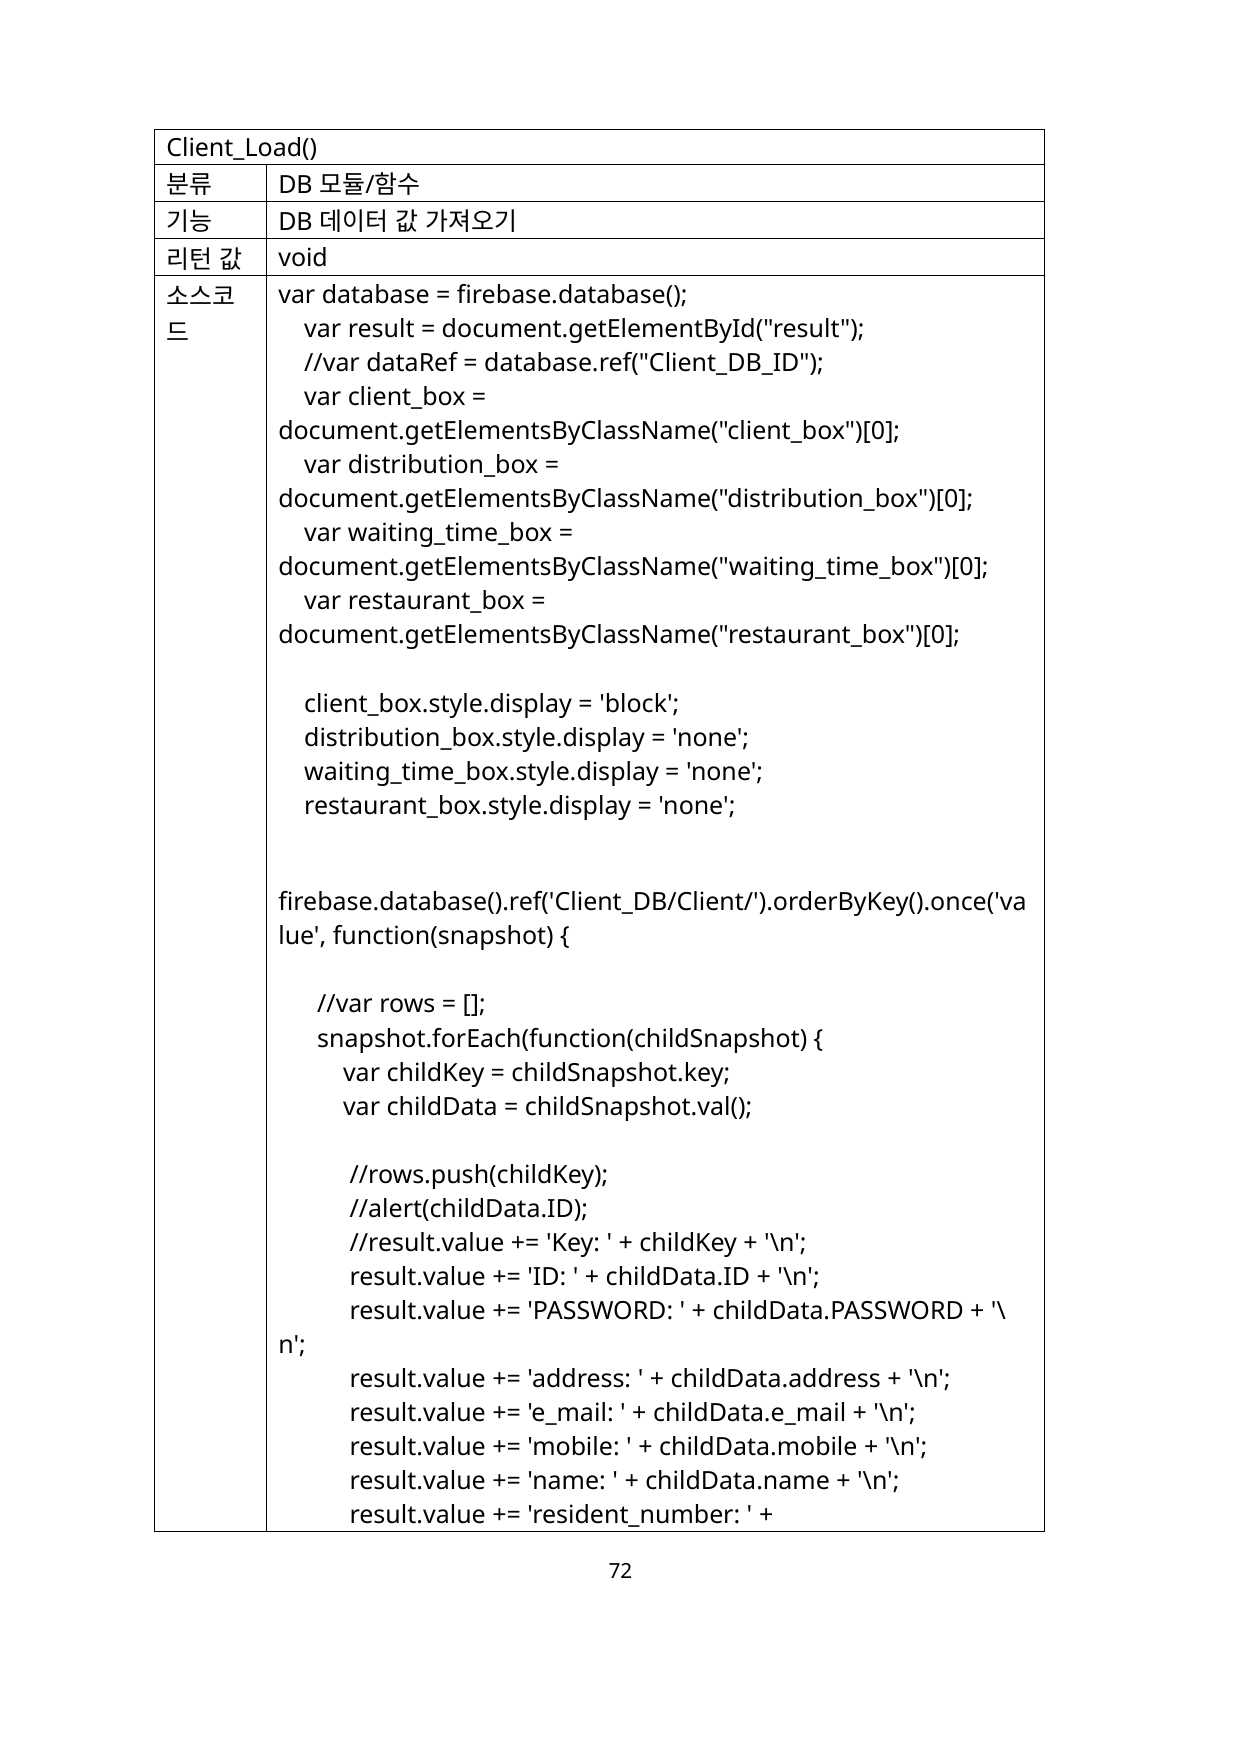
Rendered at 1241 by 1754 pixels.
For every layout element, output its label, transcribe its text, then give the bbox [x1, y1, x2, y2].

table_cell 기능 [155, 202, 266, 238]
table_cell DB 모듈/함수 [267, 165, 1044, 201]
table_cell 소스코드 [155, 276, 266, 1531]
table_cell DB 데이터 값 가져오기 [267, 202, 1044, 238]
table_header Client_Load() [155, 130, 1044, 163]
table_cell void [267, 239, 1044, 275]
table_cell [267, 276, 1044, 1531]
table_cell 리턴 값 [155, 239, 266, 275]
table_cell 분류 [155, 165, 266, 201]
